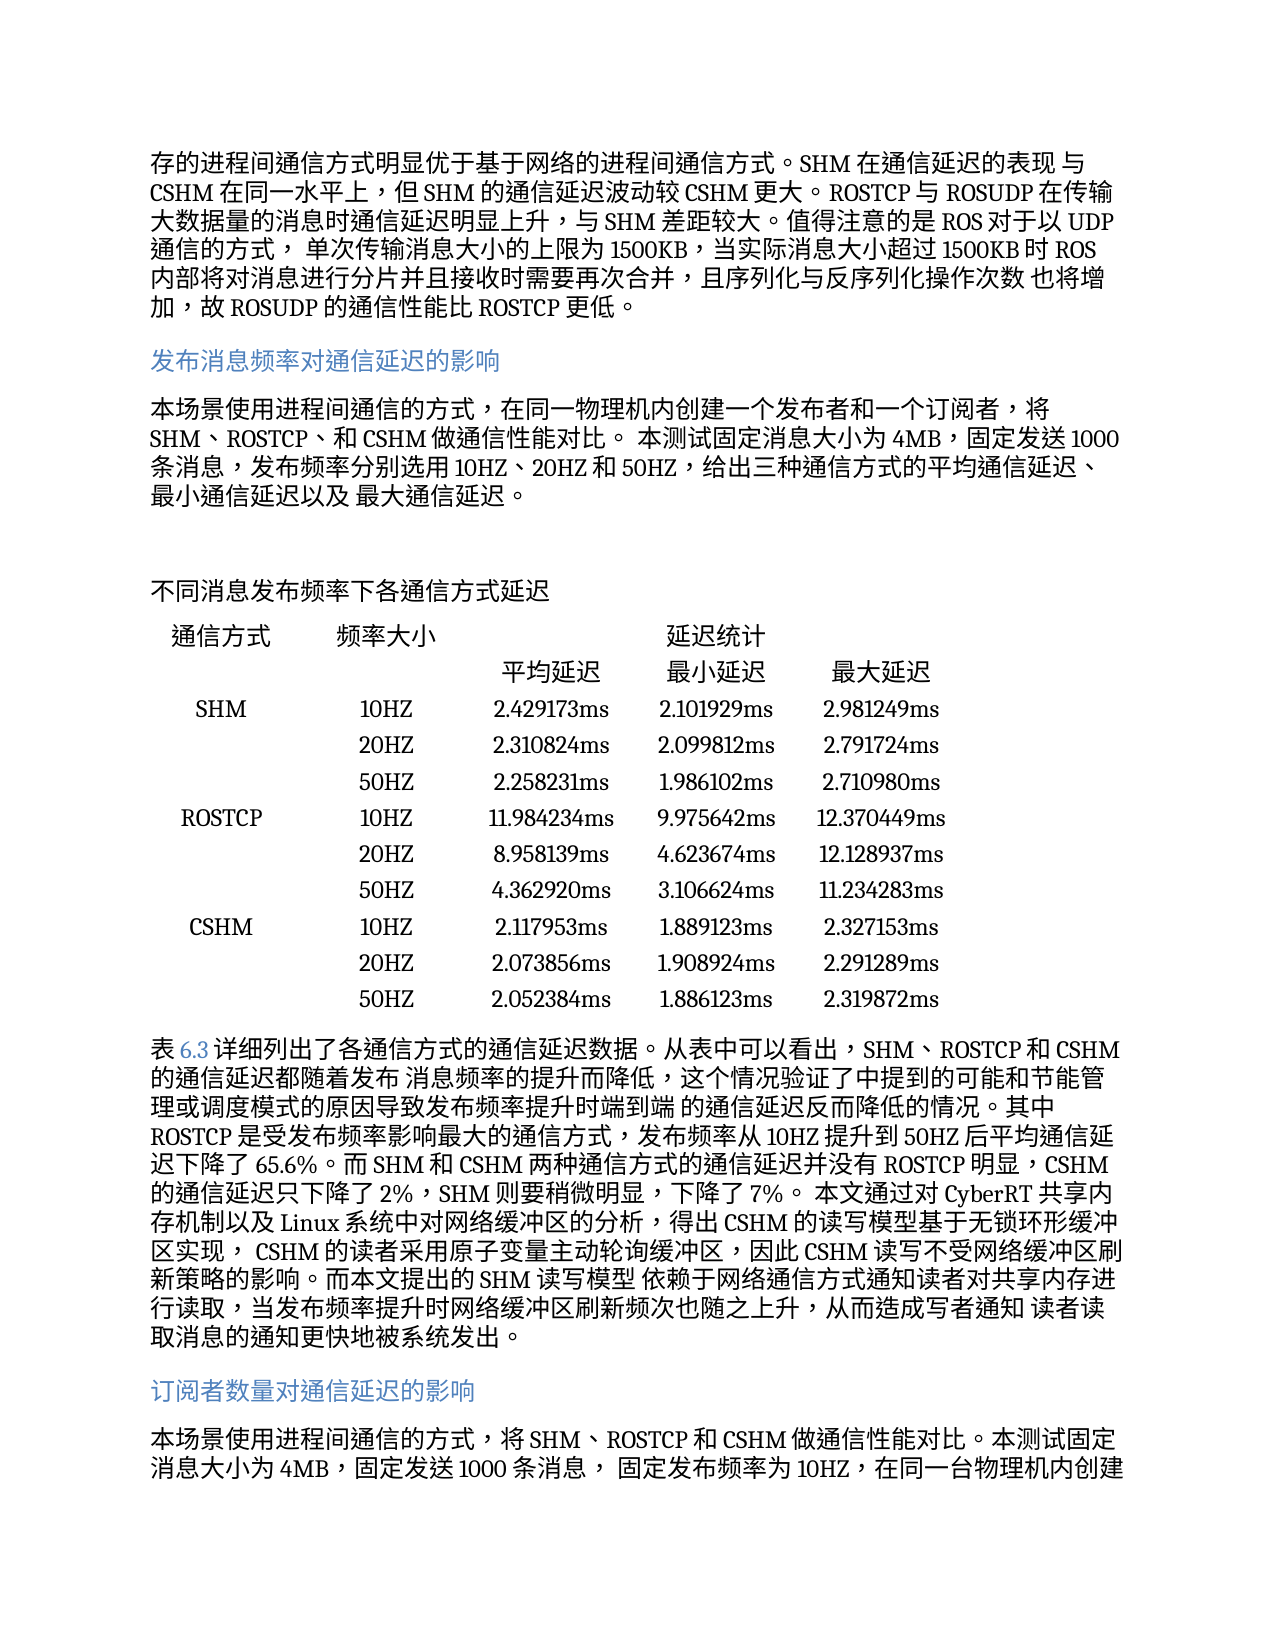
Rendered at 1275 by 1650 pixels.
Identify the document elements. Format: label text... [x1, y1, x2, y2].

table_cell 最大延迟 [799, 655, 964, 691]
table_cell 1.986102ms [634, 764, 799, 800]
table_cell 2.981249ms [799, 691, 964, 727]
table_cell 10HZ [304, 691, 469, 727]
table_cell ROSTCP [139, 800, 304, 909]
table_cell 最小延迟 [634, 655, 799, 691]
table_cell SHM [139, 691, 304, 800]
table_cell CSHM [139, 909, 304, 1017]
table_cell 平均延迟 [469, 655, 634, 691]
table_cell 8.958139ms [469, 836, 634, 872]
table_cell 2.099812ms [634, 728, 799, 764]
table_cell 12.370449ms [799, 800, 964, 836]
table_cell 2.710980ms [799, 764, 964, 800]
table_cell 50HZ [304, 873, 469, 909]
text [150, 1426, 1125, 1483]
table_cell 2.117953ms [469, 909, 634, 945]
table_cell 2.073856ms [469, 945, 634, 981]
subtitle 发布消息频率对通信延迟的影响 [150, 343, 1125, 377]
table_cell 11.984234ms [469, 800, 634, 836]
table_cell 11.234283ms [799, 873, 964, 909]
table_cell 2.319872ms [799, 981, 964, 1017]
table_cell 4.623674ms [634, 836, 799, 872]
subtitle 订阅者数量对通信延迟的影响 [150, 1373, 1125, 1407]
table_header 通信方式 [139, 619, 304, 691]
table_cell 20HZ [304, 836, 469, 872]
table_cell 50HZ [304, 981, 469, 1017]
table_cell 2.101929ms [634, 691, 799, 727]
table_cell 2.291289ms [799, 945, 964, 981]
text 表6.3详细列出了各通信方式的通信延迟数据。从表中可以看出，SHM、ROSTCP和CSHM的通信延迟都随着发布 消息频率的提升而降低，这个情况验证了中提到的可能和节能管理或调度模式的原因导致发布频率提升时端到端 的通信延迟反而降低的情况。其中ROSTCP是受发布频率影响最大的通信方式，发布频率从10HZ提升到50HZ后平均通信延迟下降了 65.6%。而SHM和CSHM两种通信方式的通信延迟并没有ROSTCP明显，CSHM的通信延迟只下降了2%，SHM则要稍微明显，下降了7%。 本文通过对CyberRT共享内存机制以及Linux系统中对网络缓冲区的分析，得出CSHM的读写模型基于无锁环形缓冲区实现， CSHM的读者采用原子变量主动轮询缓冲区，因此CSHM读写不受网络缓冲区刷新策略的影响。而本文提出的SHM读写模型 依赖于网络通信方式通知读者对共享内存进行读取，当发布频率提升时网络缓冲区刷新频次也随之上升，从而造成写者通知 读者读取消息的通知更快地被系统发出。 [150, 1036, 1125, 1352]
table_cell 1.889123ms [634, 909, 799, 945]
table_cell 12.128937ms [799, 836, 964, 872]
table_cell 10HZ [304, 800, 469, 836]
text 本场景使用进程间通信的方式，在同一物理机内创建一个发布者和一个订阅者，将SHM、ROSTCP、和CSHM做通信性能对比。 本测试固定消息大小为4MB，固定发送1000条消息，发布频率分别选用10HZ、20HZ和50HZ，给出三种通信方式的平均通信延迟、最小通信延迟以及 最大通信延迟。 [150, 396, 1125, 511]
table_cell 1.886123ms [634, 981, 799, 1017]
table_cell 10HZ [304, 909, 469, 945]
table_cell 1.908924ms [634, 945, 799, 981]
table_header 延迟统计 [469, 619, 964, 655]
table_cell 3.106624ms [634, 873, 799, 909]
table_cell 2.429173ms [469, 691, 634, 727]
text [150, 150, 1125, 322]
table_cell 2.258231ms [469, 764, 634, 800]
text 不同消息发布频率下各通信方式延迟 [150, 577, 1125, 606]
table_cell 20HZ [304, 945, 469, 981]
table_cell 2.052384ms [469, 981, 634, 1017]
table_cell 50HZ [304, 764, 469, 800]
table_cell 2.327153ms [799, 909, 964, 945]
table_cell 20HZ [304, 728, 469, 764]
table_cell 2.310824ms [469, 728, 634, 764]
table_cell 4.362920ms [469, 873, 634, 909]
table_header 频率大小 [304, 619, 469, 691]
table_cell 2.791724ms [799, 728, 964, 764]
table_cell 9.975642ms [634, 800, 799, 836]
